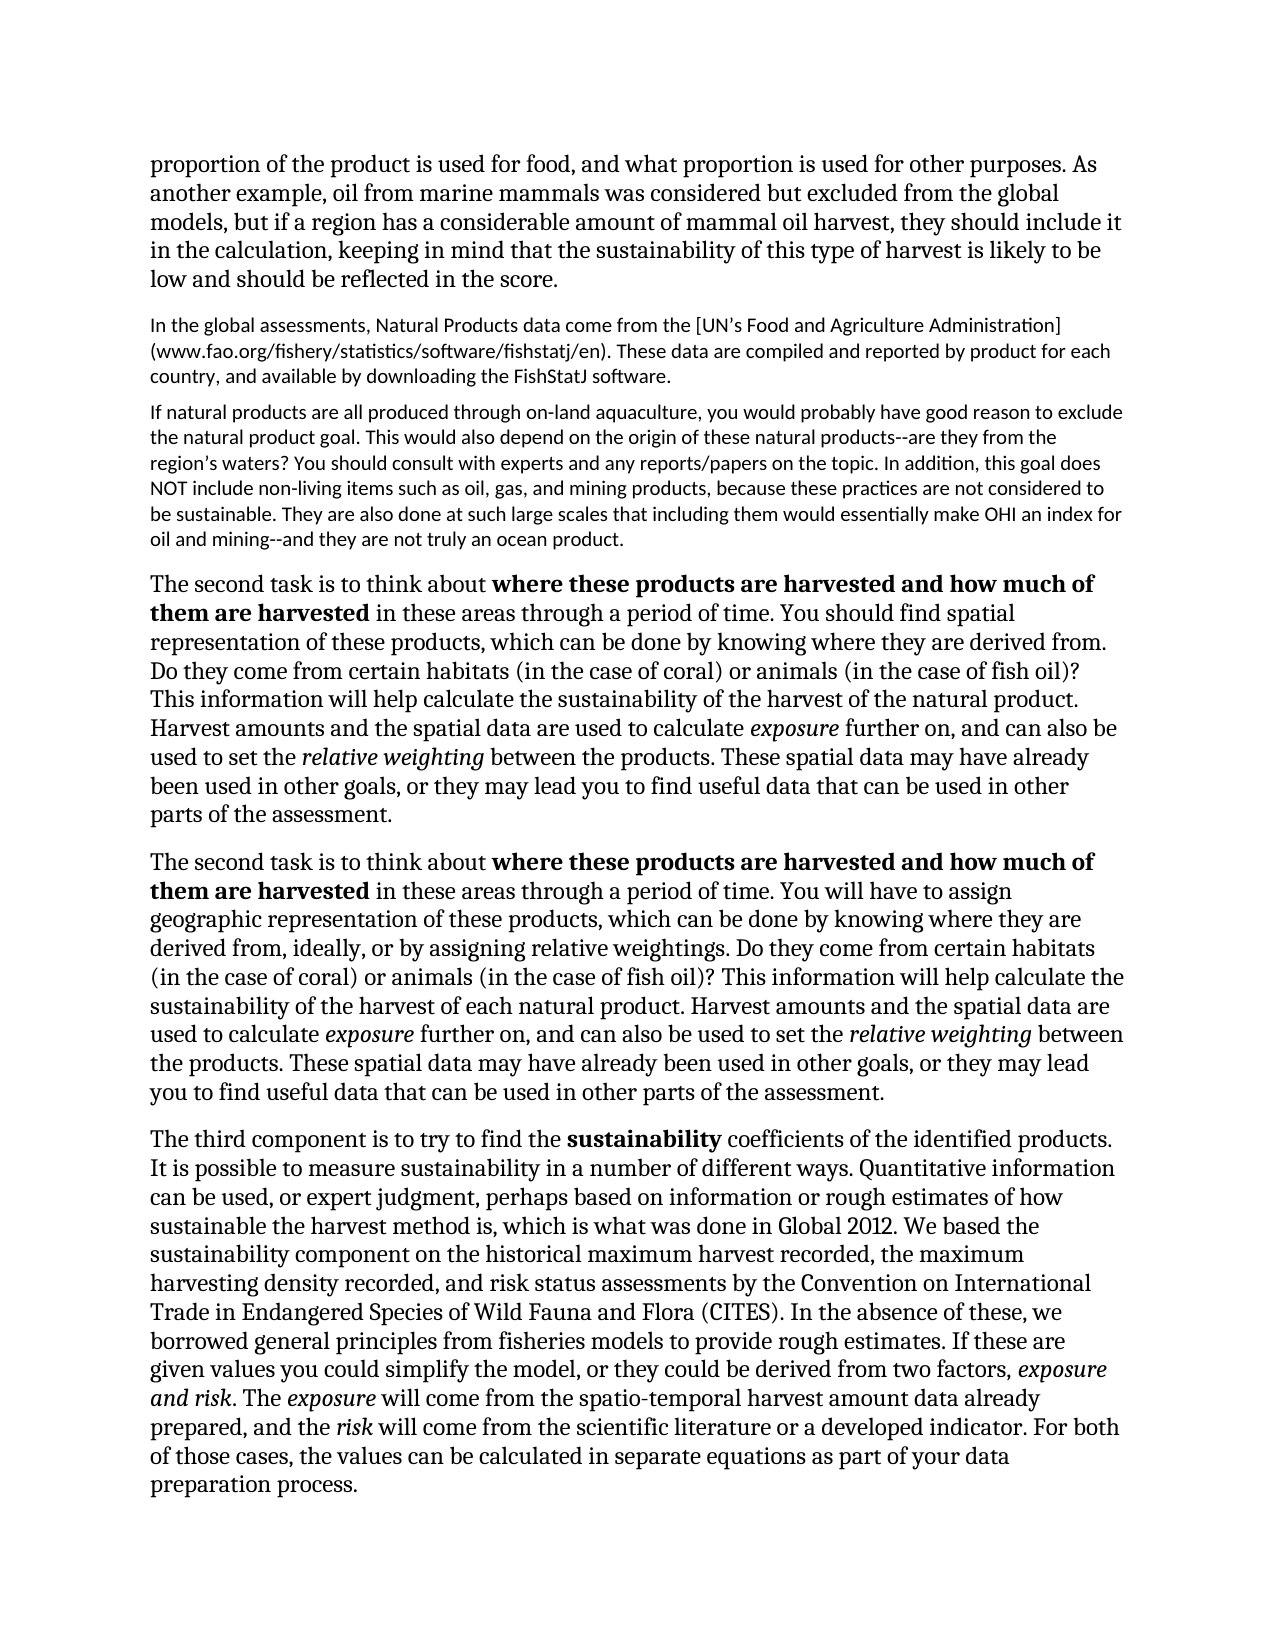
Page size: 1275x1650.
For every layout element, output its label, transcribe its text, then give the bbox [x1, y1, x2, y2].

text The second task is to think about where these products are harvested and how much of them are harvested in these areas through a period of time. You should find spatial representation of these products, which can be done by knowing where they are derived from. Do they come from certain habitats (in the case of coral) or animals (in the case of fish oil)? This information will help calculate the sustainability of the harvest of the natural product. Harvest amounts and the spatial data are used to calculate exposure further on, and can also be used to set the relative weighting between the products. These spatial data may have already been used in other goals, or they may lead you to find useful data that can be used in other parts of the assessment. [150, 570, 1125, 829]
text In the global assessments, Natural Products data come from the [UN’s Food and Agriculture Administration] (www.fao.org/fishery/statistics/software/fishstatj/en). These data are compiled and reported by product for each country, and available by downloading the FishStatJ software. [150, 312, 1125, 389]
text If natural products are all produced through on-land aquaculture, you would probably have good reason to exclude the natural product goal. This would also depend on the origin of these natural products--are they from the region’s waters? You should consult with experts and any reports/papers on the topic. In addition, this goal does NOT include non-living items such as oil, gas, and mining products, because these practices are not considered to be sustainable. They are also done at such large scales that including them would essentially make OHI an index for oil and mining--and they are not truly an ocean product. [150, 399, 1125, 552]
text The second task is to think about where these products are harvested and how much of them are harvested in these areas through a period of time. You will have to assign geographic representation of these products, which can be done by knowing where they are derived from, ideally, or by assigning relative weightings. Do they come from certain habitats (in the case of coral) or animals (in the case of fish oil)? This information will help calculate the sustainability of the harvest of each natural product. Harvest amounts and the spatial data are used to calculate exposure further on, and can also be used to set the relative weighting between the products. These spatial data may have already been used in other goals, or they may lead you to find useful data that can be used in other parts of the assessment. [150, 848, 1125, 1107]
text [150, 150, 1125, 294]
text The third component is to try to find the sustainability coefficients of the identified products. It is possible to measure sustainability in a number of different ways. Quantitative information can be used, or expert judgment, perhaps based on information or rough estimates of how sustainable the harvest method is, which is what was done in Global 2012. We based the sustainability component on the historical maximum harvest recorded, the maximum harvesting density recorded, and risk status assessments by the Convention on International Trade in Endangered Species of Wild Fauna and Flora (CITES). In the absence of these, we borrowed general principles from fisheries models to provide rough estimates. If these are given values you could simplify the model, or they could be derived from two factors, exposure and risk. The exposure will come from the spatio-temporal harvest amount data already prepared, and the risk will come from the scientific literature or a developed indicator. For both of those cases, the values can be calculated in separate equations as part of your data preparation process. [150, 1125, 1125, 1499]
